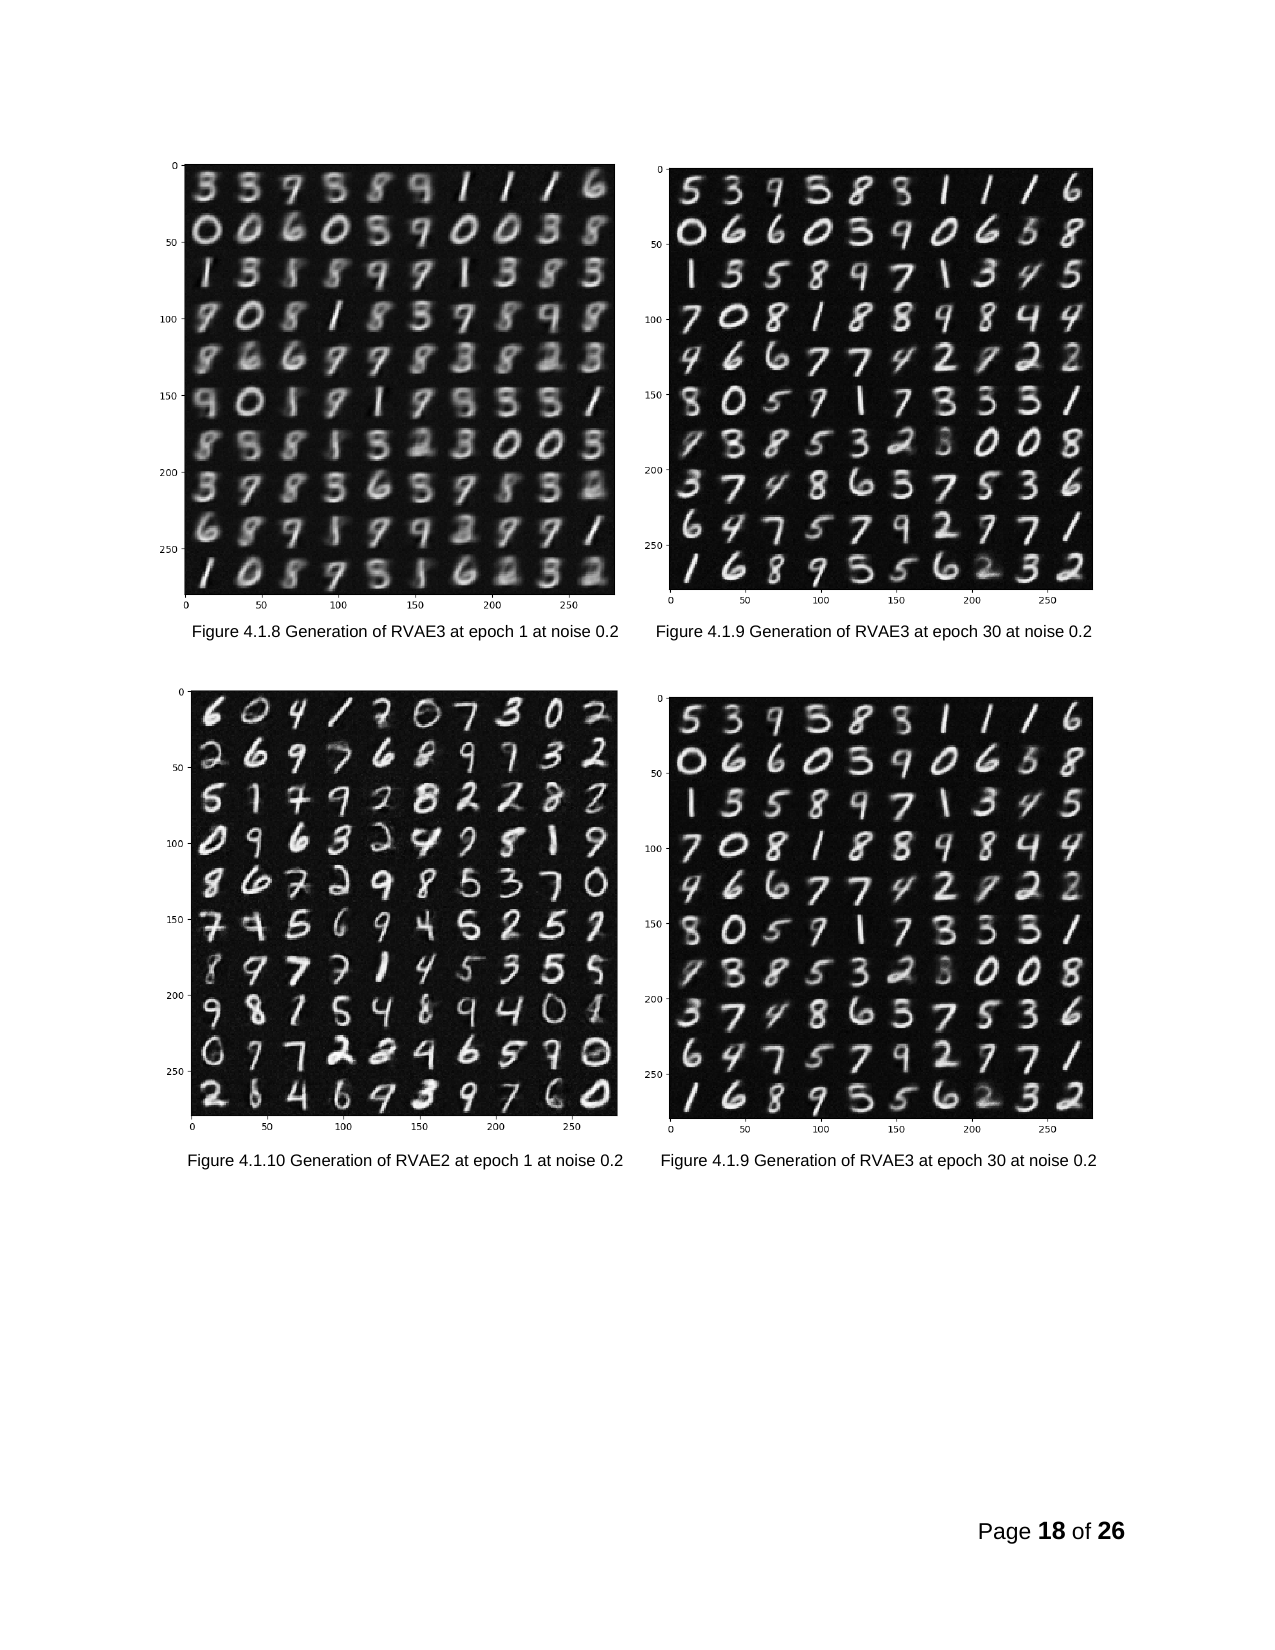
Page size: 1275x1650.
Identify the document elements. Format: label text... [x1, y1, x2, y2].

picture [150, 150, 1112, 618]
text Figure 4.1.10 Generation of RVAE2 at epoch 1 at noise 0.2 Figure 4.1.9 Generation of RVAE3 at epoch 30 at noise 0.2 [150, 1151, 1125, 1170]
picture [150, 674, 1112, 1147]
text Figure 4.1.8 Generation of RVAE3 at epoch 1 at noise 0.2 Figure 4.1.9 Generation of RVAE3 at epoch 30 at noise 0.2 [150, 622, 1125, 641]
